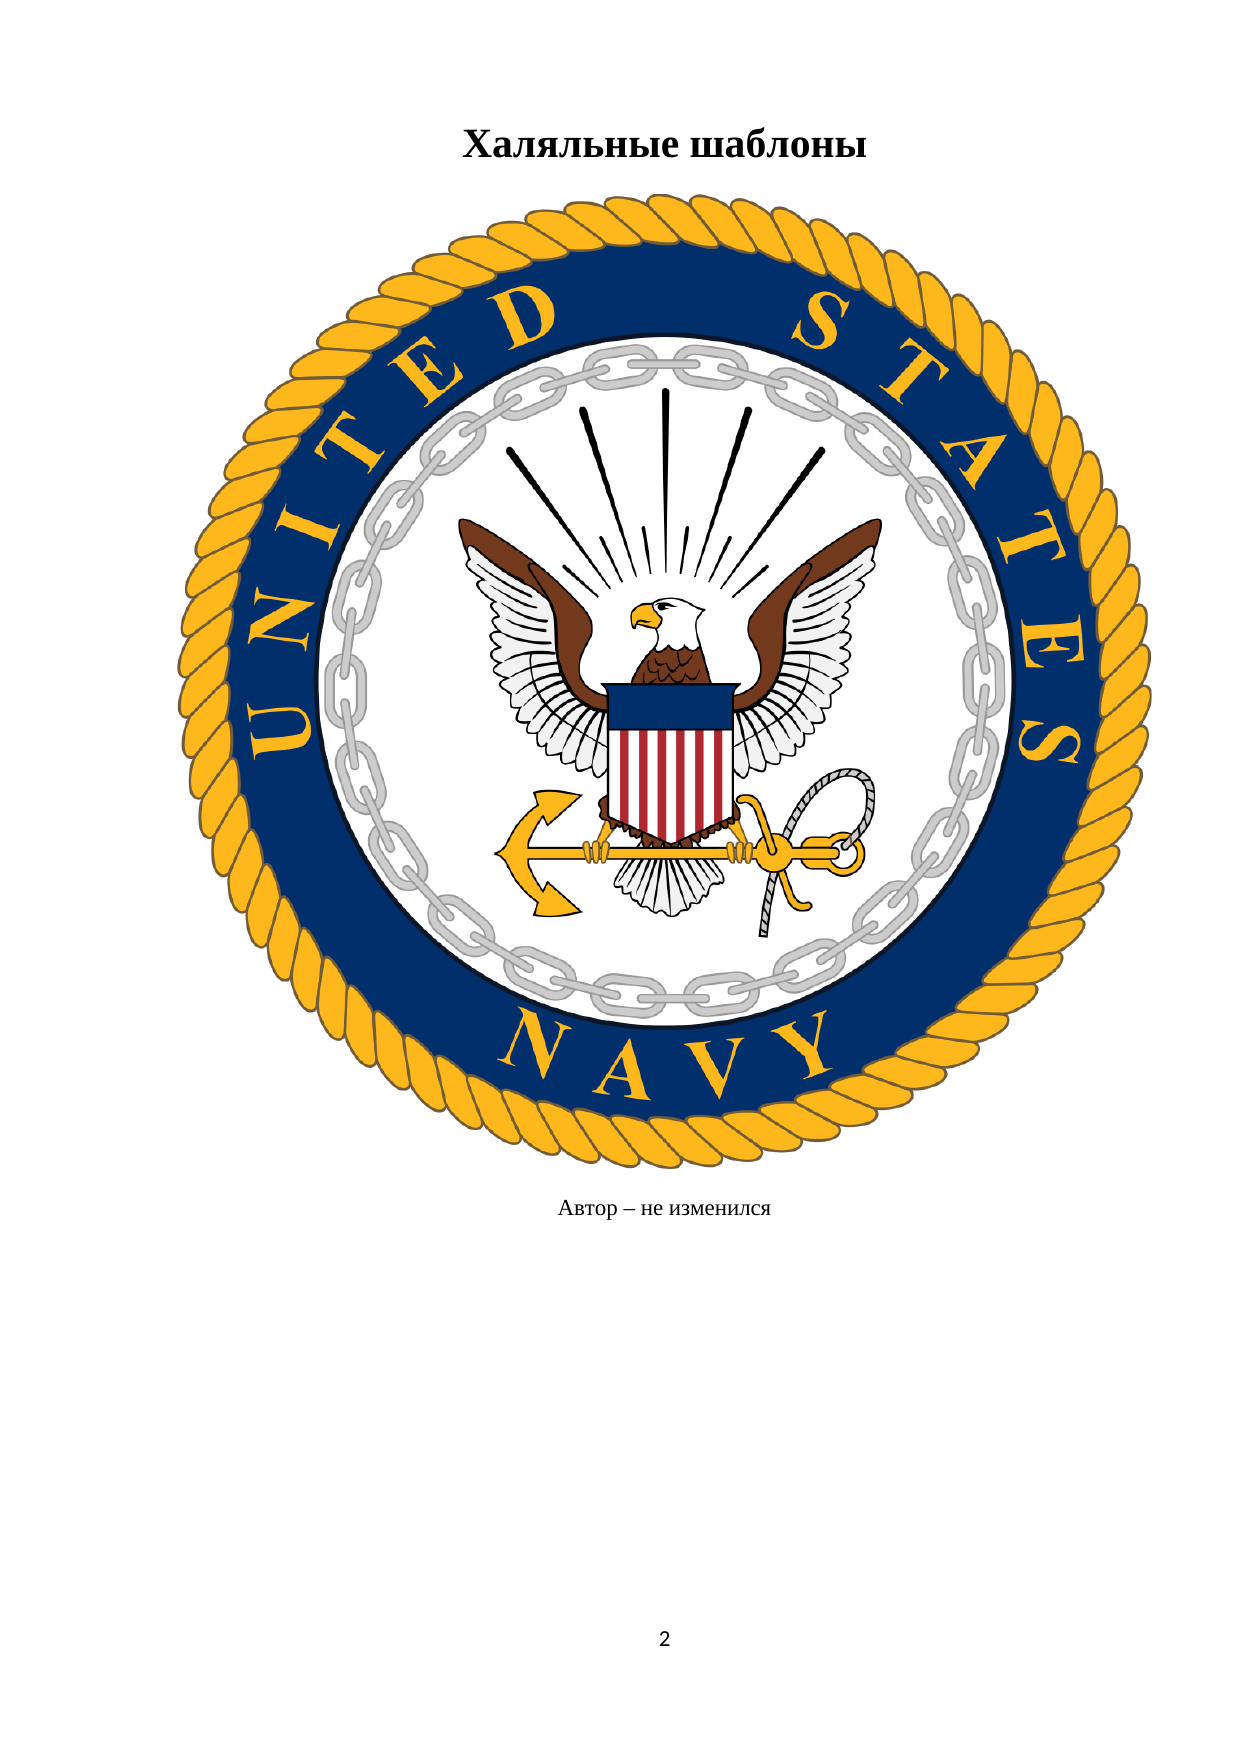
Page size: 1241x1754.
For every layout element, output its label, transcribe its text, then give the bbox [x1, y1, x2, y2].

text Автор – не изменился [177, 1193, 1152, 1220]
text Халяльные шаблоны [177, 118, 1152, 166]
picture [177, 194, 1152, 1169]
